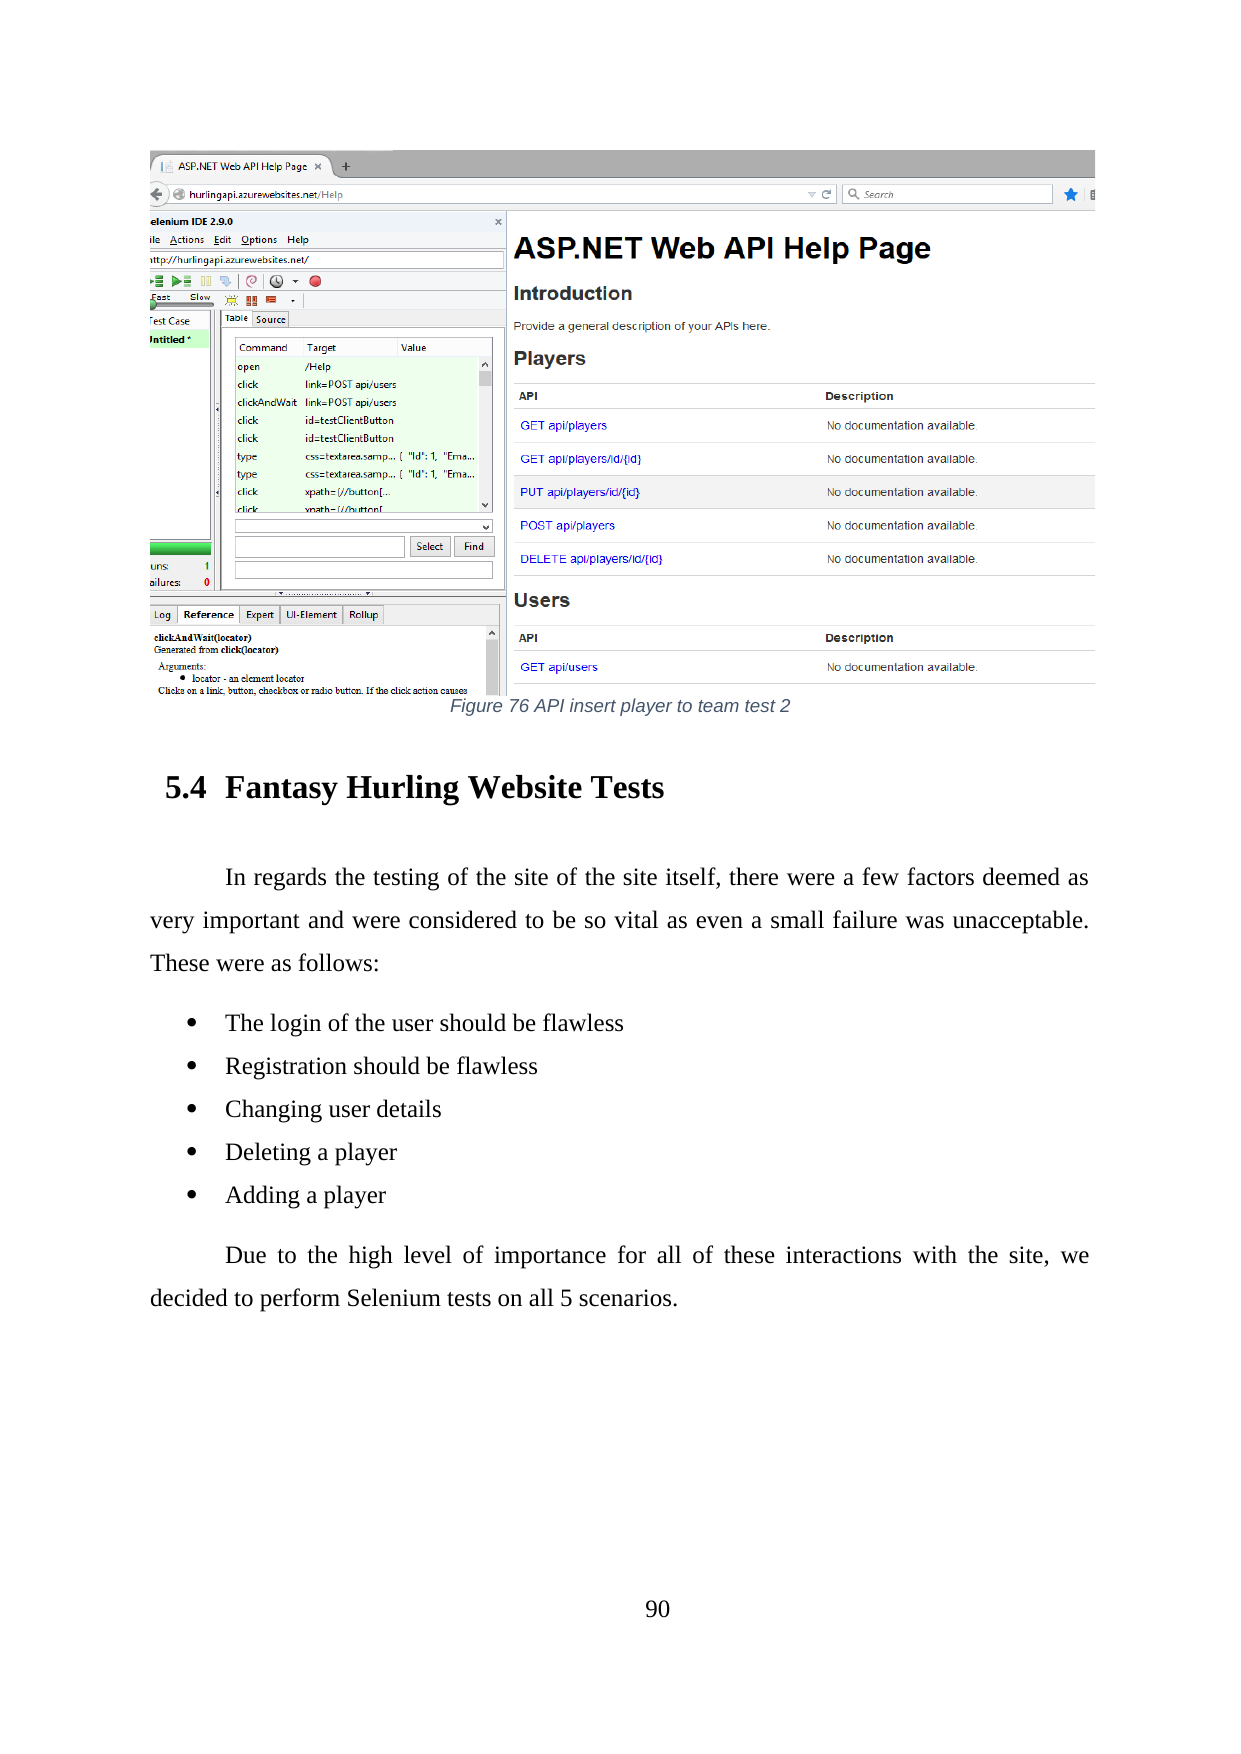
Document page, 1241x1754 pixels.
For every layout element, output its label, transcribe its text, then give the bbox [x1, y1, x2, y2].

list Deleting a player [187, 1137, 1090, 1166]
list Registration should be flawless [187, 1051, 1090, 1080]
list Changing user details [187, 1094, 1090, 1123]
text In regards the testing of the site of the site itself, there were a few factors deemed as very important and were considered to be so vital as even a small failure was unacceptable. These were as follows: [150, 862, 1090, 977]
subtitle Fantasy Hurling Website Tests [165, 767, 1090, 805]
text Due to the high level of importance for all of these interactions with the site, we decided to perform Selenium tests on all 5 scenarios. [150, 1240, 1090, 1312]
picture [150, 150, 1096, 696]
list Adding a player [187, 1180, 1090, 1209]
list The login of the user should be flawless [187, 1008, 1090, 1037]
